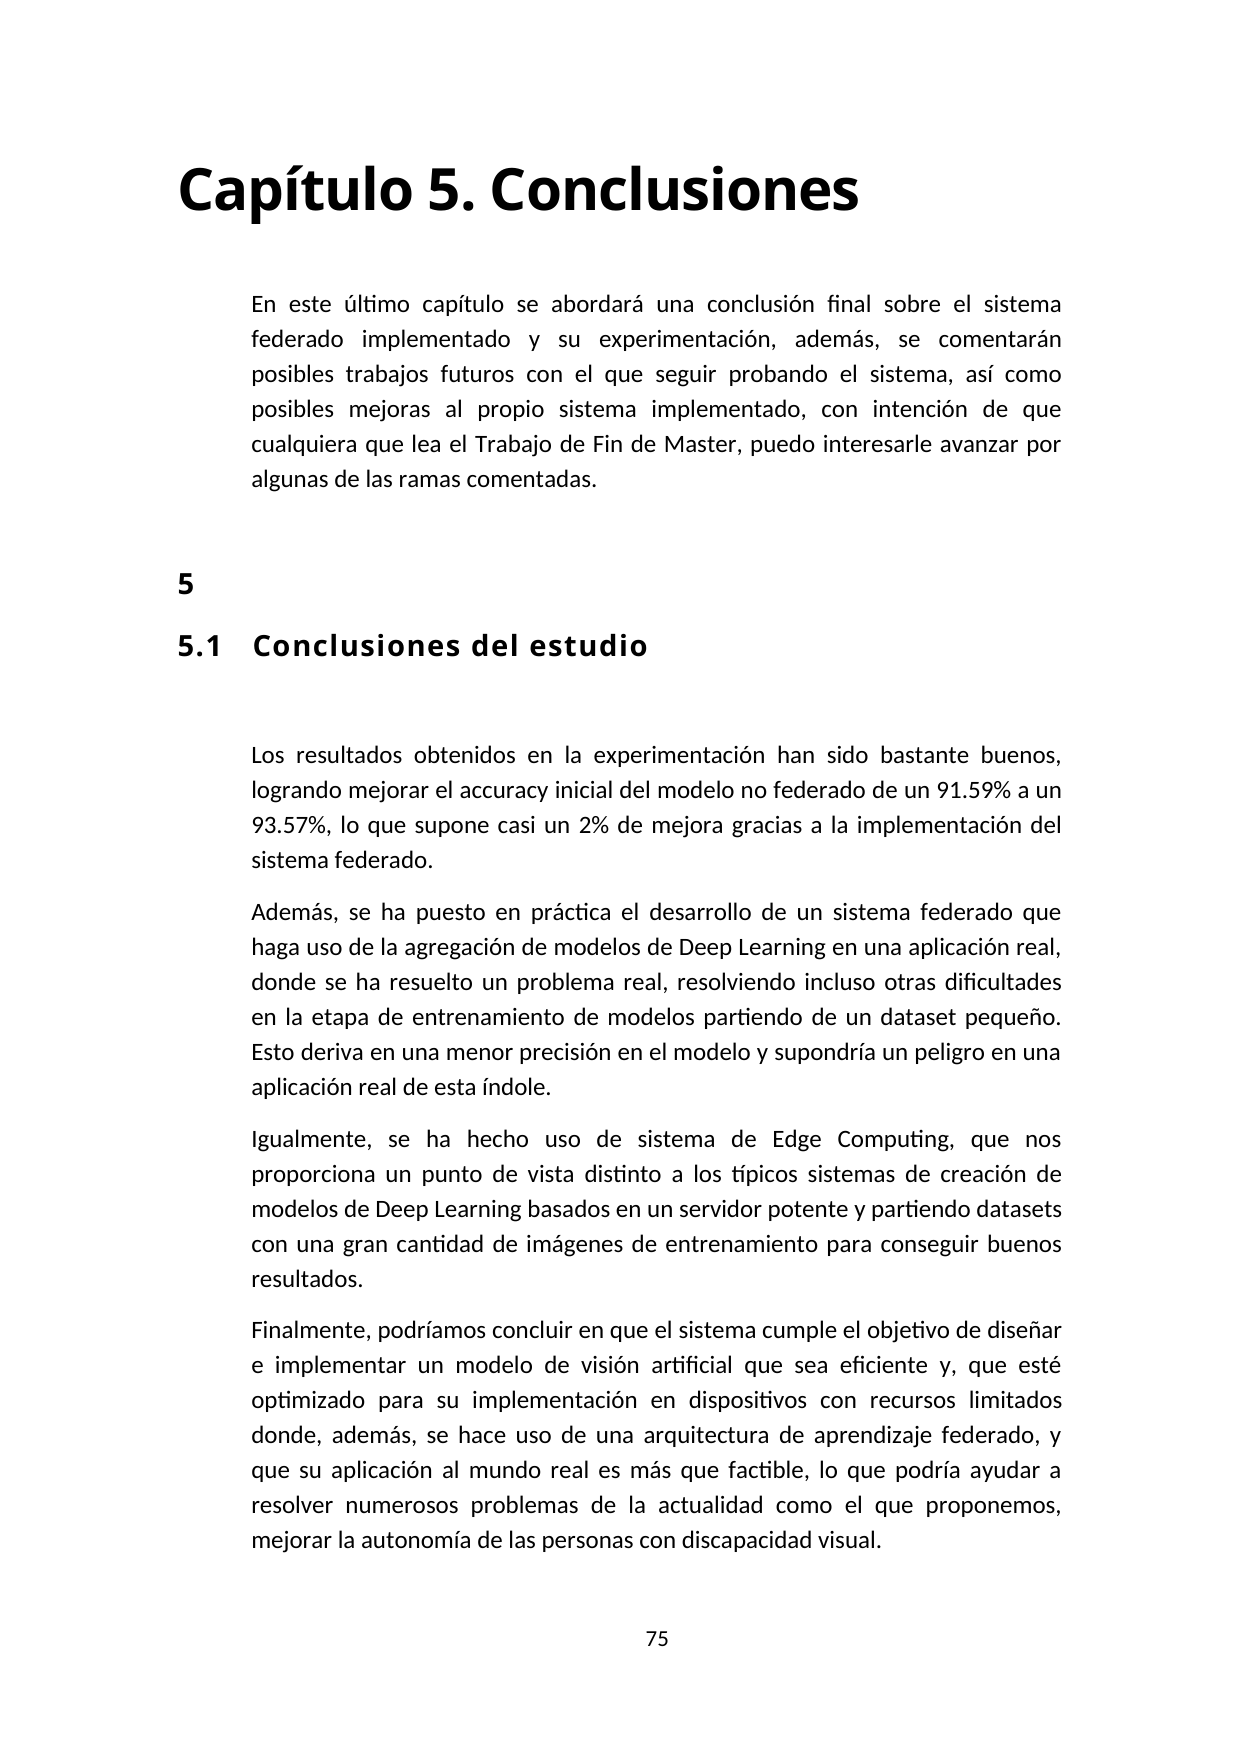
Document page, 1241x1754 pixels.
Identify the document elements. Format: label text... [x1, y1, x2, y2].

text Los resultados obtenidos en la experimentación han sido bastante buenos, logrando mejorar el accuracy inicial del modelo no federado de un 91.59% a un 93.57%, lo que supone casi un 2% de mejora gracias a la implementación del sistema federado. [251, 739, 1063, 875]
title Capítulo 5. Conclusiones [177, 148, 1063, 227]
text Además, se ha puesto en práctica el desarrollo de un sistema federado que haga uso de la agregación de modelos de Deep Learning en una aplicación real, donde se ha resuelto un problema real, resolviendo incluso otras dificultades en la etapa de entrenamiento de modelos partiendo de un dataset pequeño. Esto deriva en una menor precisión en el modelo y supondría un peligro en una aplicación real de esta índole. [251, 896, 1063, 1102]
text En este último capítulo se abordará una conclusión final sobre el sistema federado implementado y su experimentación, además, se comentarán posibles trabajos futuros con el que seguir probando el sistema, así como posibles mejoras al propio sistema implementado, con intención de que cualquiera que lea el Trabajo de Fin de Master, puedo interesarle avanzar por algunas de las ramas comentadas. [251, 288, 1063, 493]
text Conclusiones del estudio [177, 626, 1063, 665]
text Igualmente, se ha hecho uso de sistema de Edge Computing, que nos proporciona un punto de vista distinto a los típicos sistemas de creación de modelos de Deep Learning basados en un servidor potente y partiendo datasets con una gran cantidad de imágenes de entrenamiento para conseguir buenos resultados. [251, 1123, 1063, 1293]
text Finalmente, podríamos concluir en que el sistema cumple el objetivo de diseñar e implementar un modelo de visión artificial que sea eficiente y, que esté optimizado para su implementación en dispositivos con recursos limitados donde, además, se hace uso de una arquitectura de aprendizaje federado, y que su aplicación al mundo real es más que factible, lo que podría ayudar a resolver numerosos problemas de la actualidad como el que proponemos, mejorar la autonomía de las personas con discapacidad visual. [251, 1314, 1063, 1555]
